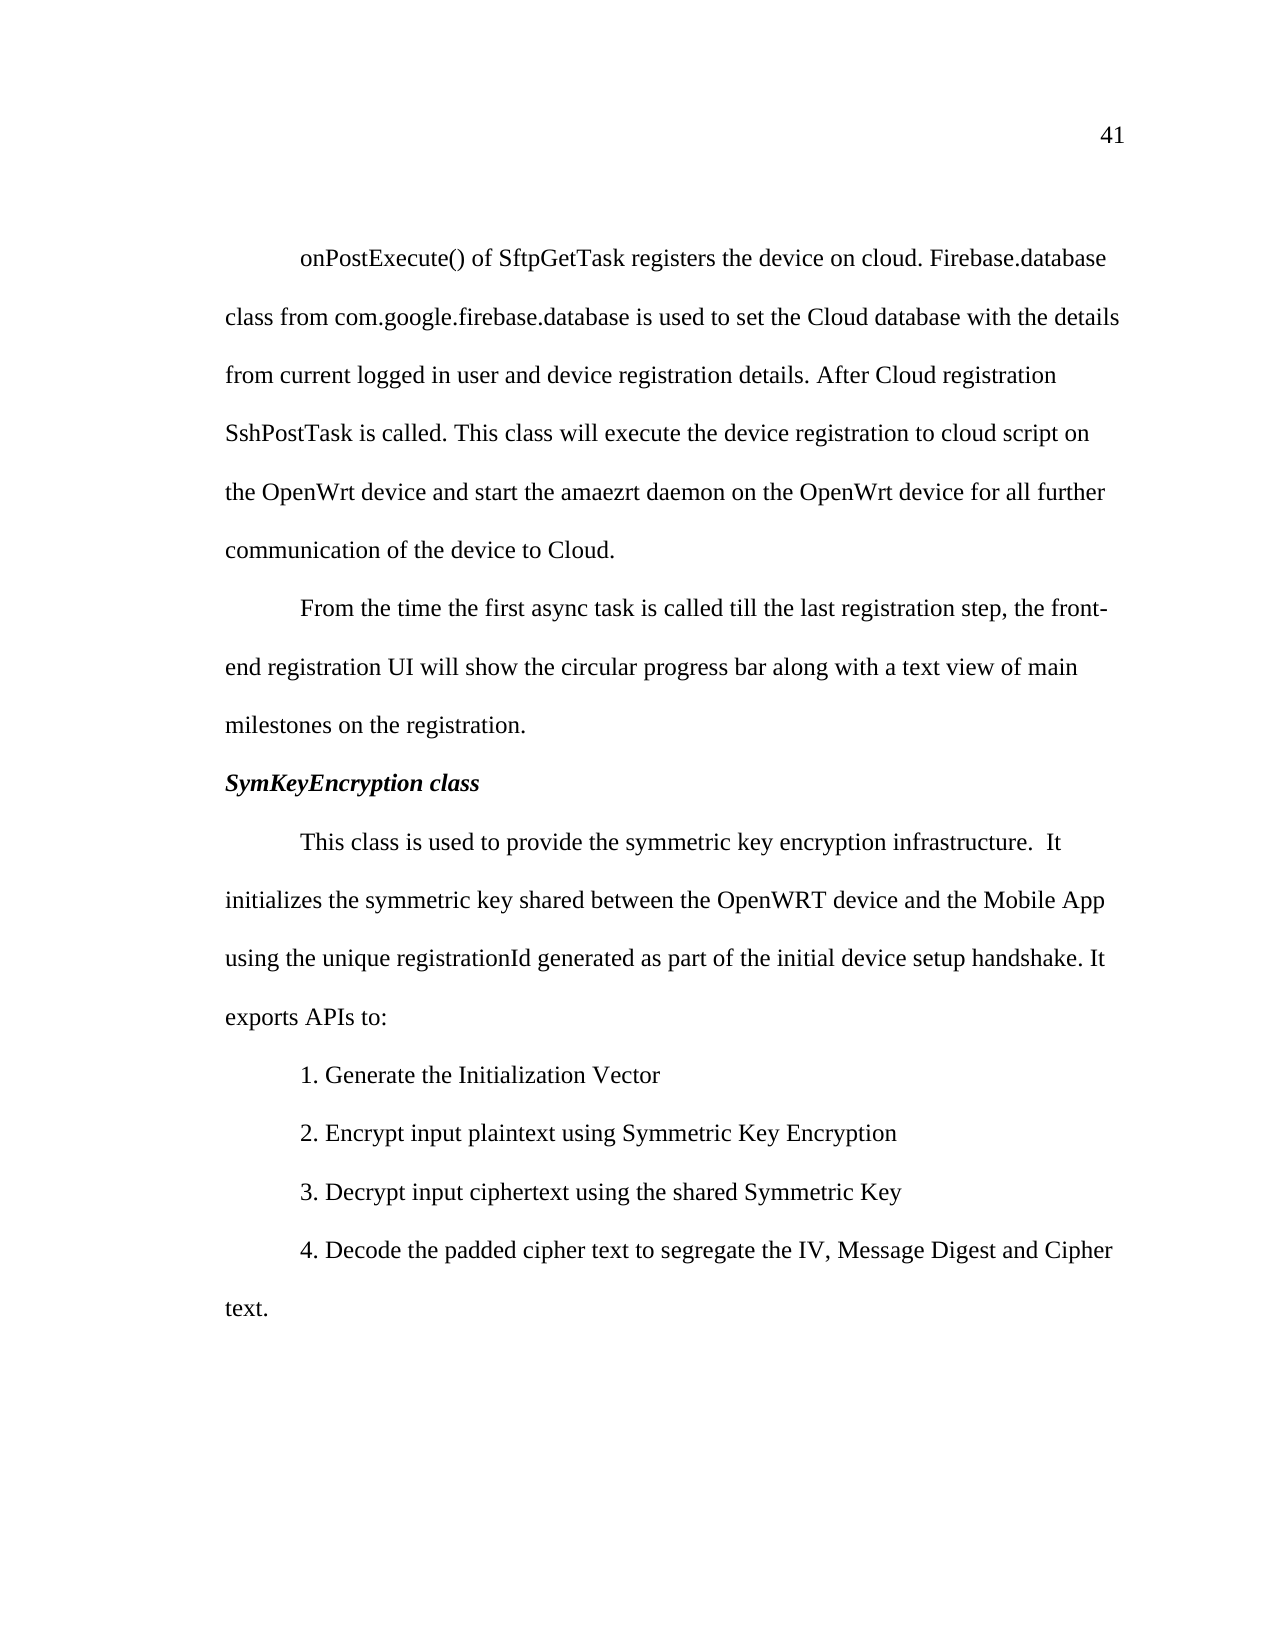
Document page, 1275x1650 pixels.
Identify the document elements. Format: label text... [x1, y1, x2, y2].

text 1. Generate the Initialization Vector [225, 1037, 1125, 1095]
text 3. Decrypt input ciphertext using the shared Symmetric Key [225, 1153, 1125, 1212]
text onPostExecute() of SftpGetTask registers the device on cloud. Firebase.database class from com.google.firebase.database is used to set the Cloud database with the details from current logged in user and device registration details. After Cloud registration SshPostTask is called. This class will execute the device registration to cloud script on the OpenWrt device and start the amaezrt daemon on the OpenWrt device for all further communication of the device to Cloud. [225, 220, 1125, 570]
subtitle SymKeyEncryption class [225, 745, 1125, 803]
text 4. Decode the padded cipher text to segregate the IV, Message Digest and Cipher text. [225, 1212, 1125, 1328]
text This class is used to provide the symmetric key encryption infrastructure. It initializes the symmetric key shared between the OpenWRT device and the Mobile App using the unique registrationId generated as part of the initial device setup handshake. It exports APIs to: [225, 803, 1125, 1037]
text From the time the first async task is called till the last registration step, the front-end registration UI will show the circular progress bar along with a text view of main milestones on the registration. [225, 570, 1125, 745]
text 2. Encrypt input plaintext using Symmetric Key Encryption [225, 1095, 1125, 1153]
